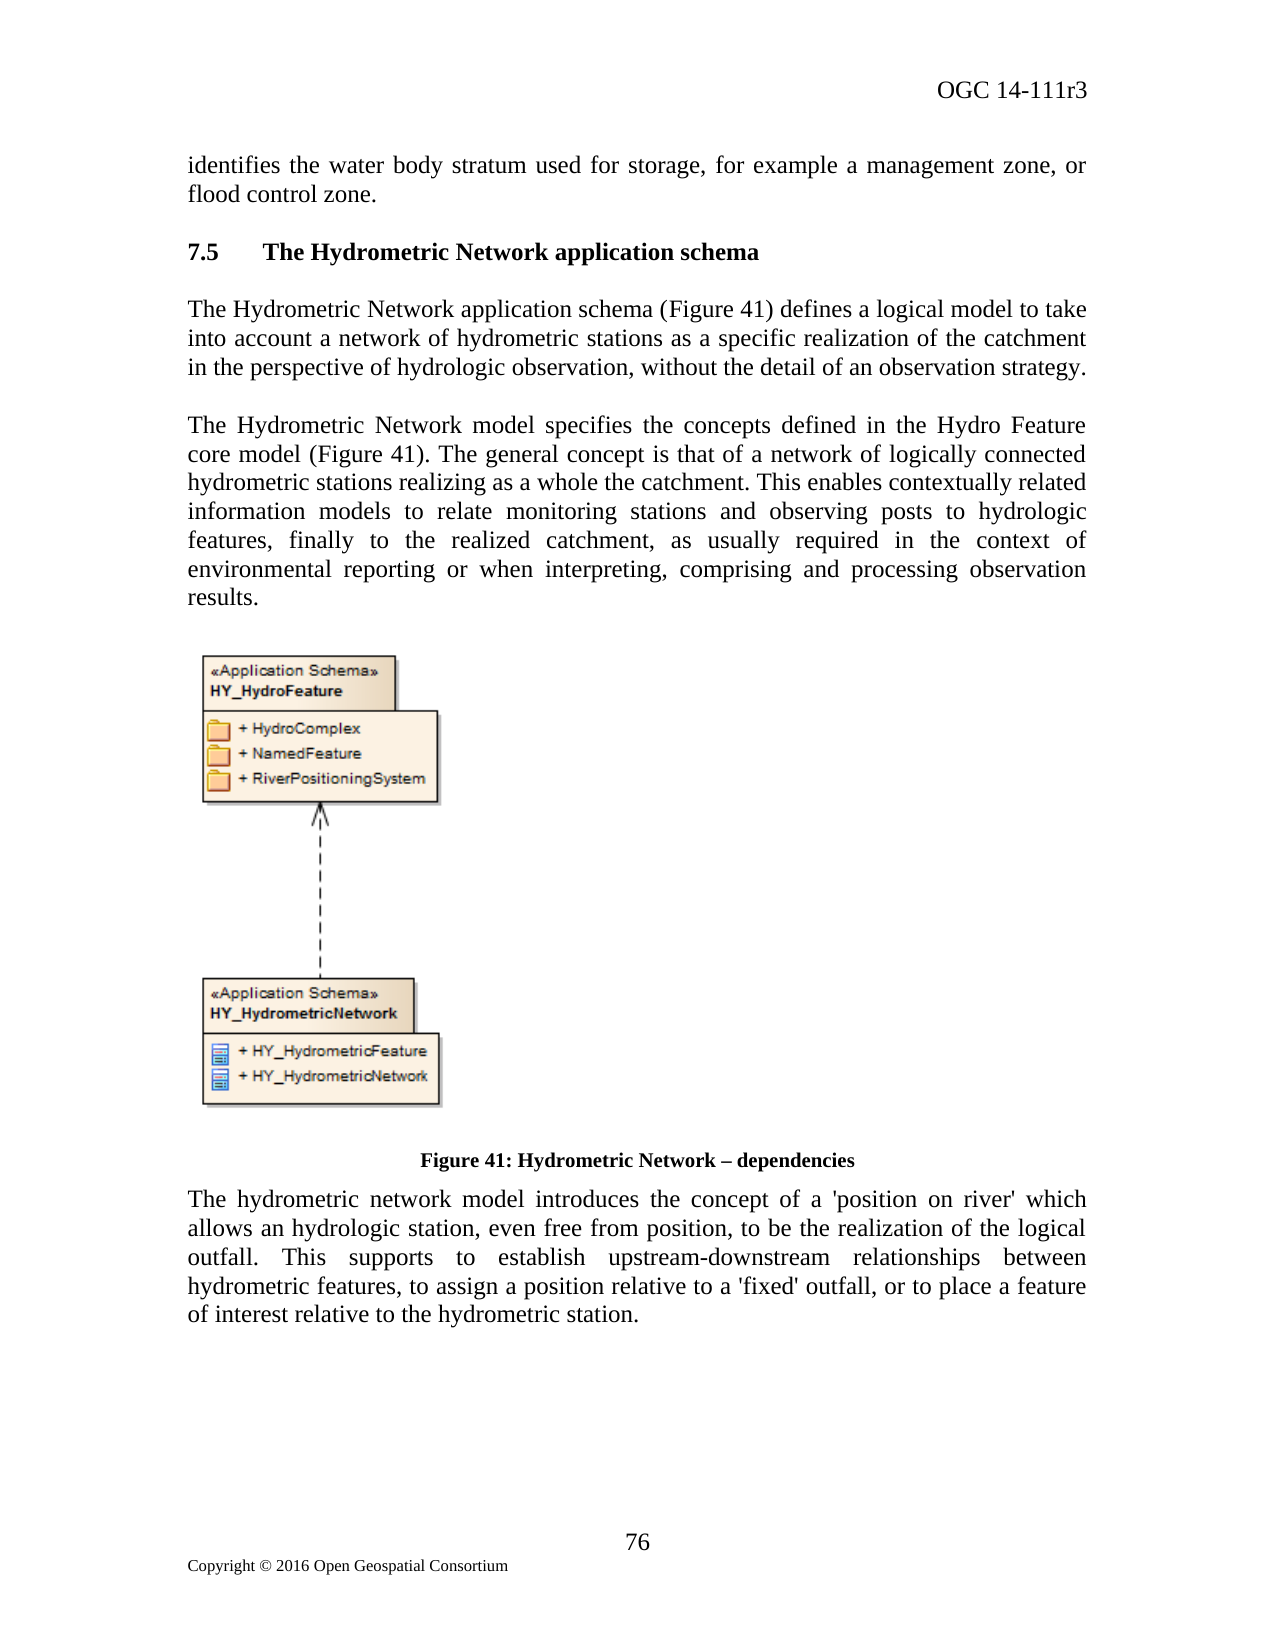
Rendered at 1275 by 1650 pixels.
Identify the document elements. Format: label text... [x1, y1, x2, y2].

subtitle The Hydrometric Network application schema [187, 237, 1087, 265]
text The hydrometric network model introduces the concept of a 'position on river' which allows an hydrologic station, even free from position, to be the realization of the logical outfall. This supports to establish upstream-downstream relationships between hydrometric features, to assign a position relative to a 'fixed' outfall, or to place a feature of interest relative to the hydrometric station. [187, 1184, 1087, 1328]
picture [187, 640, 454, 1119]
text identifies the water body stratum used for storage, for example a management zone, or flood control zone. [187, 150, 1087, 207]
text The Hydrometric Network application schema (Figure 41) defines a logical model to take into account a network of hydrometric stations as a specific realization of the catchment in the perspective of hydrologic observation, without the detail of an observation strategy. [187, 294, 1087, 381]
text Figure 41: Hydrometric Network – dependencies [187, 1148, 1087, 1172]
text The Hydrometric Network model specifies the concepts defined in the Hydro Feature core model (Figure 41). The general concept is that of a network of logically connected hydrometric stations realizing as a whole the catchment. This enables contextually related information models to relate monitoring stations and observing posts to hydrologic features, finally to the realized catchment, as usually required in the context of environmental reporting or when interpreting, comprising and processing observation results. [187, 410, 1087, 611]
